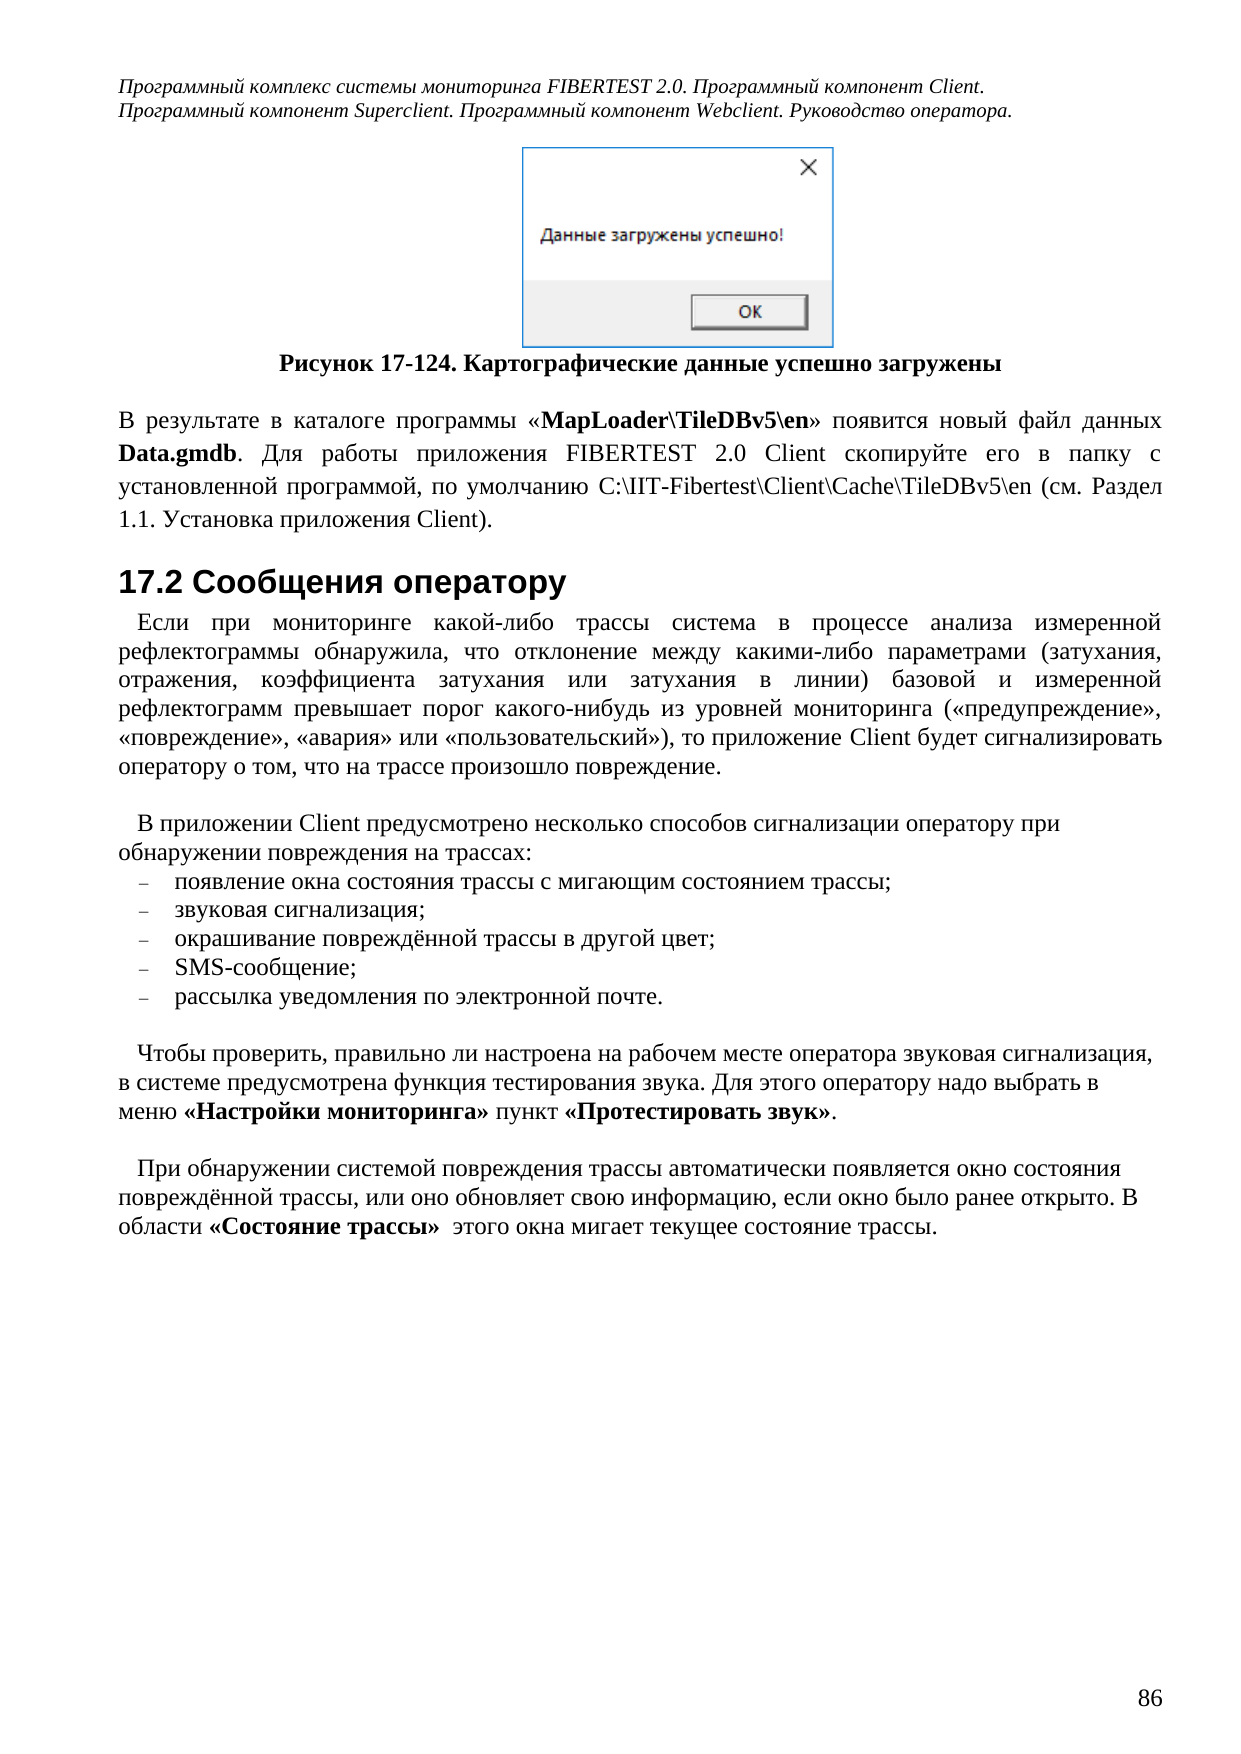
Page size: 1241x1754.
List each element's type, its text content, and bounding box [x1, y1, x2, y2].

text Чтобы проверить, правильно ли настроена на рабочем месте оператора звуковая сигнализация, в системе предусмотрена функция тестирования звука. Для этого оператору надо выбрать в меню «Настройки мониторинга» пункт «Протестировать звук». [118, 1038, 1162, 1124]
text Если при мониторинге какой-либо трассы система в процессе анализа измеренной рефлектограммы обнаружила, что отклонение между какими-либо параметрами (затухания, отражения, коэффициента затухания или затухания в линии) базовой и измеренной рефлектограмм превышает порог какого-нибудь из уровней мониторинга («предупреждение», «повреждение», «авария» или «пользовательский»), то приложение Client будет сигнализировать оператору о том, что на трассе произошло повреждение. [118, 607, 1162, 779]
picture [522, 147, 834, 348]
text При обнаружении системой повреждения трассы автоматически появляется окно состояния повреждённой трассы, или оно обновляет свою информацию, если окно было ранее открыто. В области «Состояние трассы» этого окна мигает текущее состояние трассы. [118, 1153, 1162, 1239]
text В приложении Client предусмотрено несколько способов сигнализации оператору при обнаружении повреждения на трассах: [118, 808, 1162, 866]
list появление окна состояния трассы с мигающим состоянием трассы; [137, 866, 1162, 894]
list окрашивание повреждённой трассы в другой цвет; [137, 923, 1162, 952]
list SMS-сообщение; [137, 952, 1162, 981]
subtitle Сообщения оператору [118, 562, 1162, 601]
list рассылка уведомления по электронной почте. [137, 981, 1162, 1009]
list звуковая сигнализация; [137, 894, 1162, 923]
text В результате в каталоге программы «MapLoader\TileDBv5\en» появится новый файл данных Data.gmdb. Для работы приложения FIBERTEST 2.0 Client скопируйте его в папку с установленной программой, по умолчанию C:\IIT-Fibertest\Client\Cache\TileDBv5\en (см. Раздел 1.1. Установка приложения Client). [118, 405, 1162, 533]
